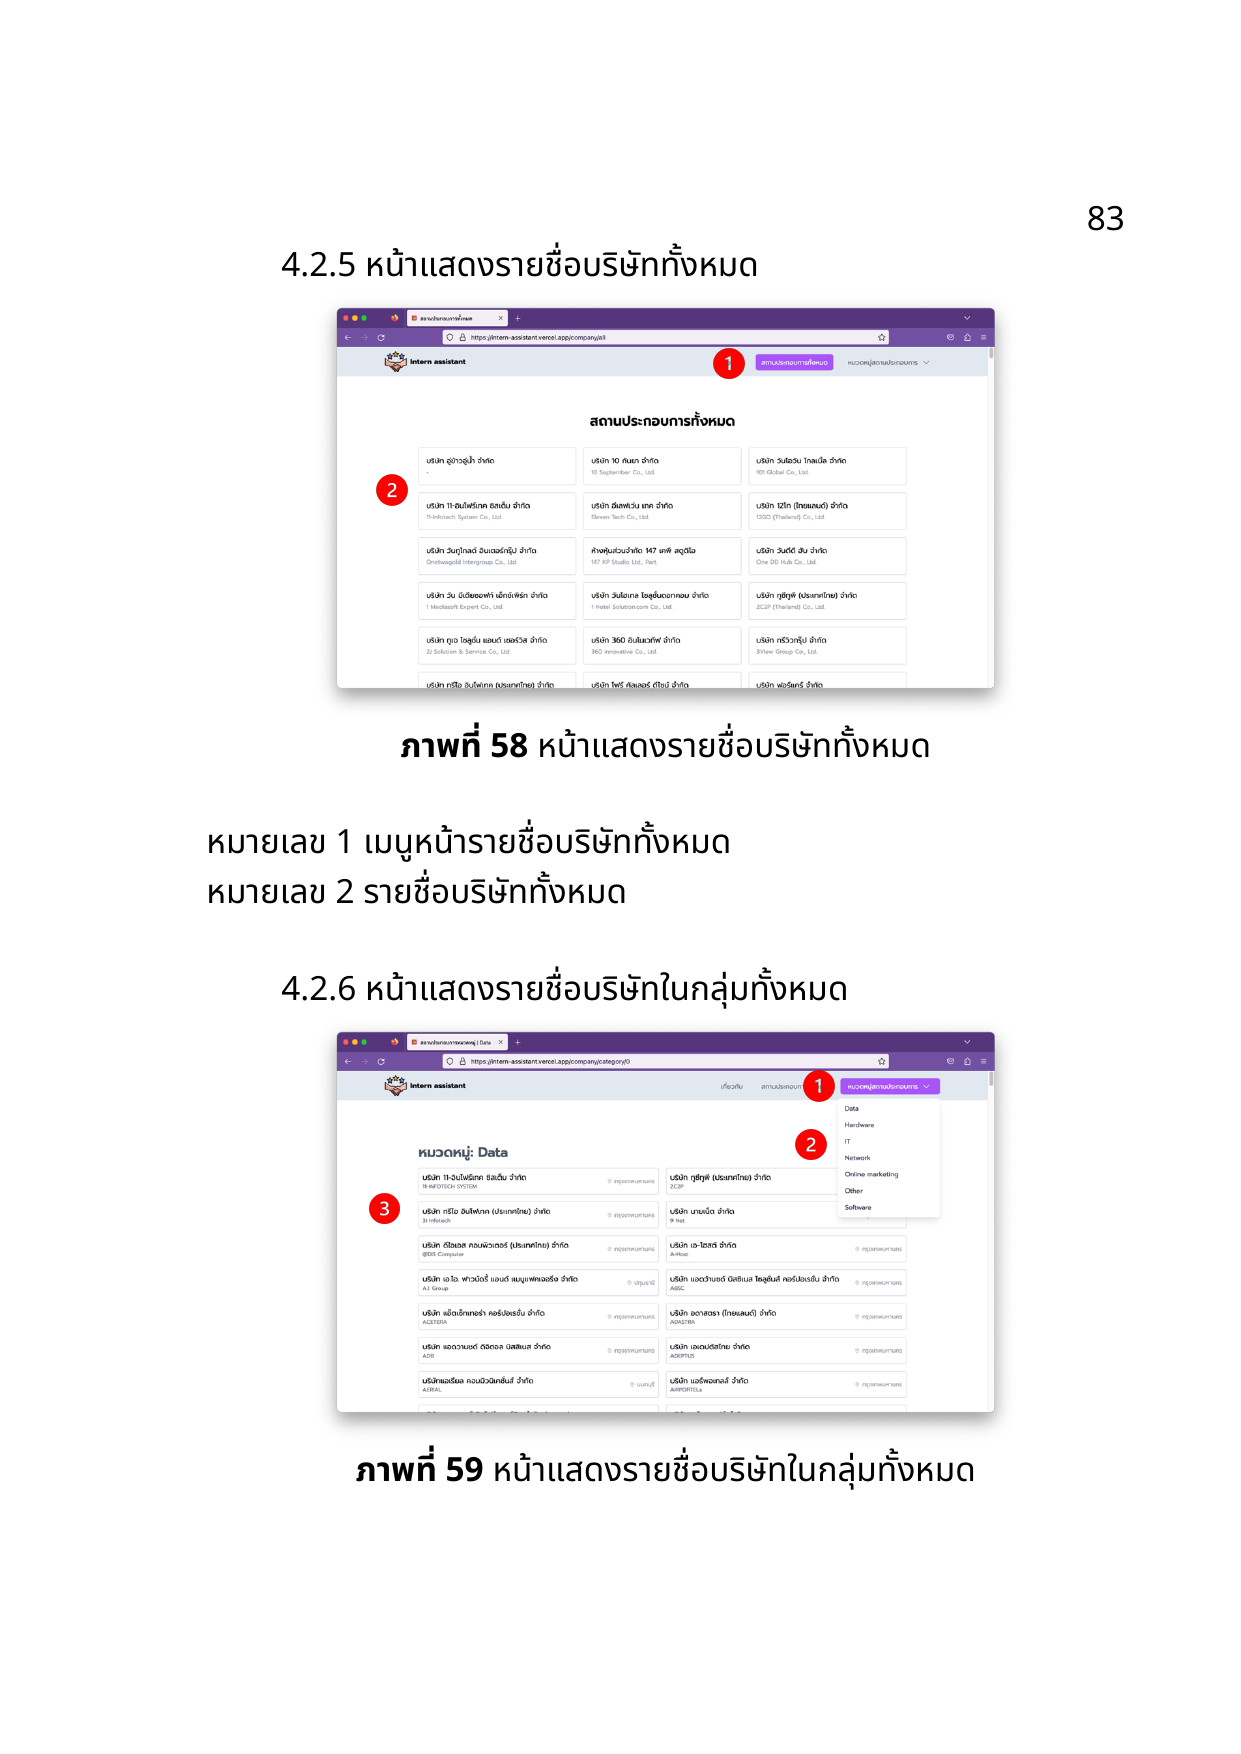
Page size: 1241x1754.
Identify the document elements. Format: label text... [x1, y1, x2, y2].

text 4.2.6 หน้าแสดงรายชื่อบริษัทในกลุ่มทั้งหมด [206, 964, 1125, 1015]
text หมายเลข 2 รายชื่อบริษัททั้งหมด [206, 868, 1125, 919]
picture [311, 291, 1020, 722]
text หมายเลข 1 เมนูหน้ารายชื่อบริษัททั้งหมด [206, 818, 1125, 868]
picture [311, 1015, 1020, 1446]
text 4.2.5 หน้าแสดงรายชื่อบริษัททั้งหมด [206, 240, 1125, 291]
